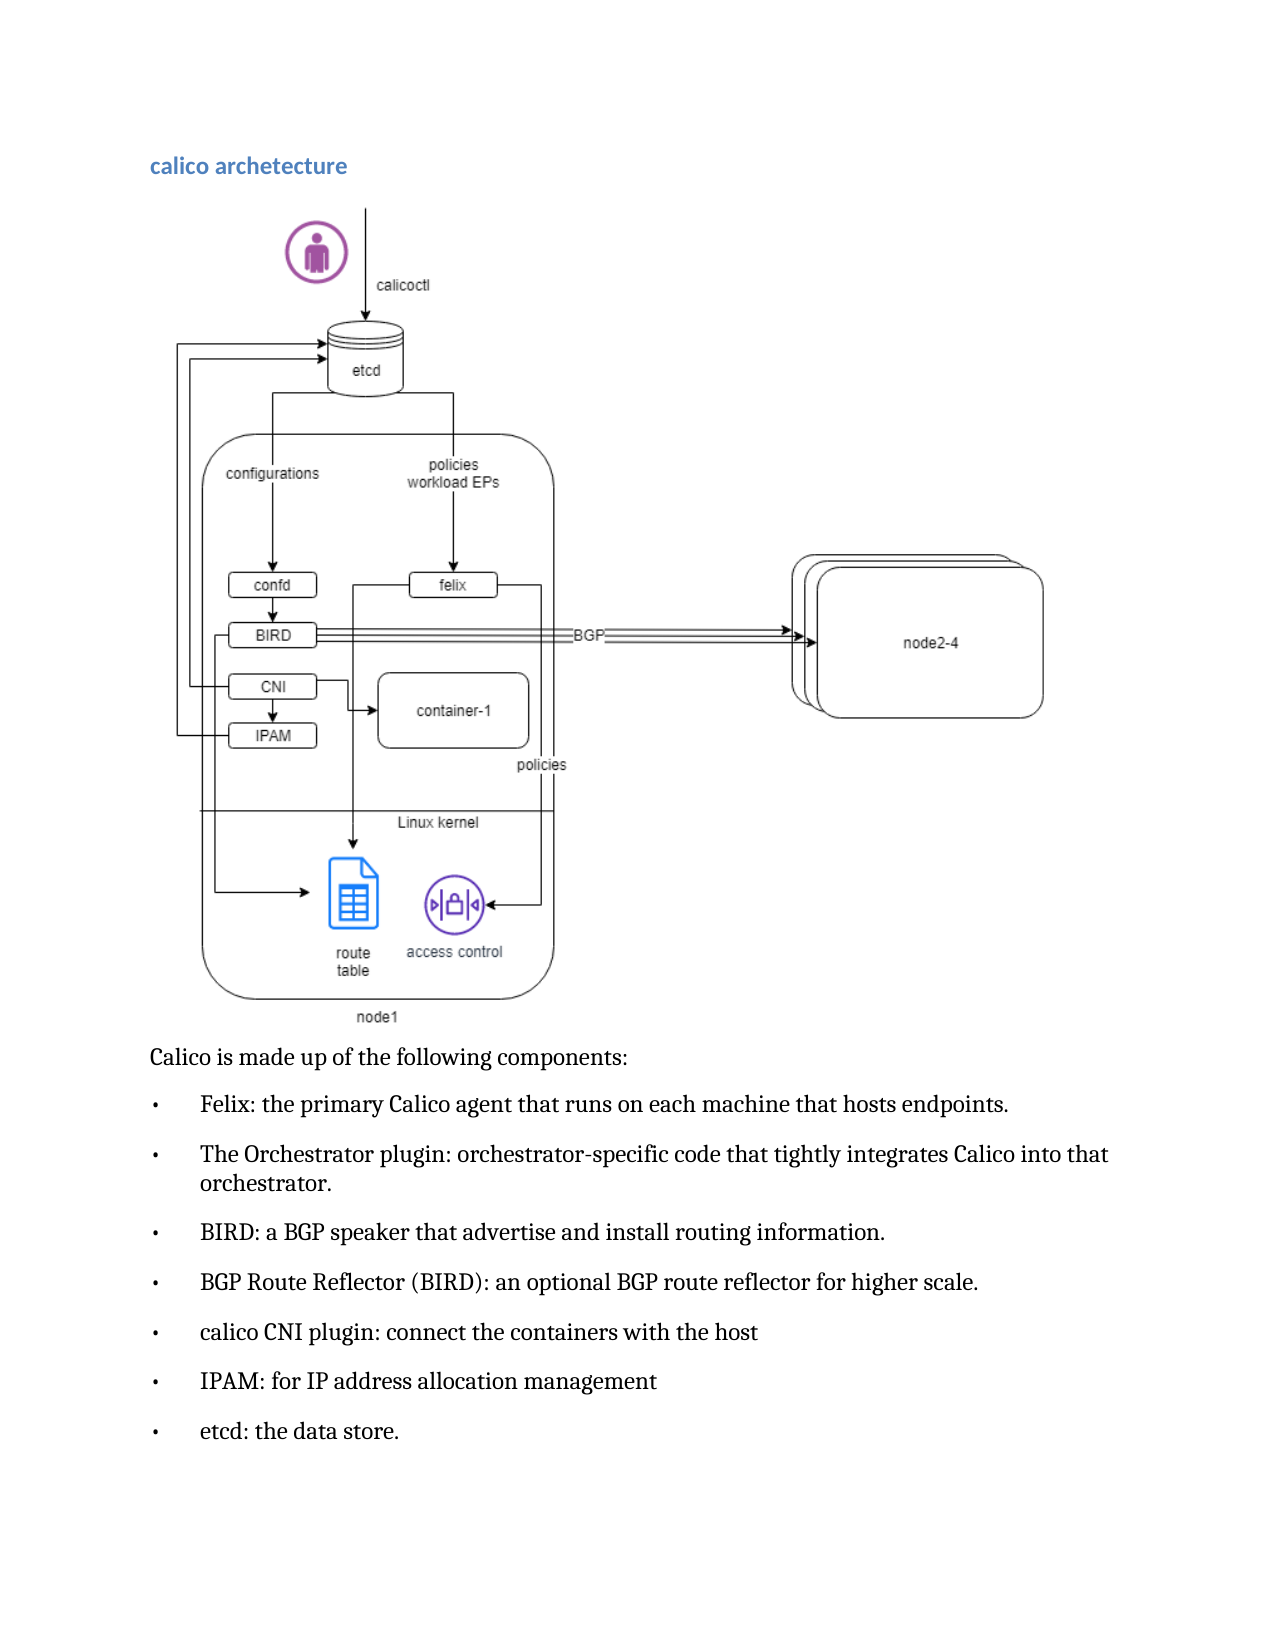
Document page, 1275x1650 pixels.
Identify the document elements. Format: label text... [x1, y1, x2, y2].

list BIRD: a BGP speaker that advertise and install routing information. [150, 1218, 1125, 1247]
subtitle calico archetecture [150, 150, 1125, 181]
list Felix: the primary Calico agent that runs on each machine that hosts endpoints. [150, 1090, 1125, 1119]
list IPAM: for IP address allocation management [150, 1367, 1125, 1396]
list etcd: the data store. [150, 1417, 1125, 1445]
text Calico is made up of the following components: [150, 1043, 1125, 1072]
list The Orchestrator plugin: orchestrator-specific code that tightly integrates Calico into that orchestrator. [150, 1140, 1125, 1197]
list BGP Route Reflector (BIRD): an optional BGP route reflector for higher scale. [150, 1268, 1125, 1297]
list calico CNI plugin: connect the containers with the host [150, 1317, 1125, 1346]
picture [168, 199, 1044, 1025]
